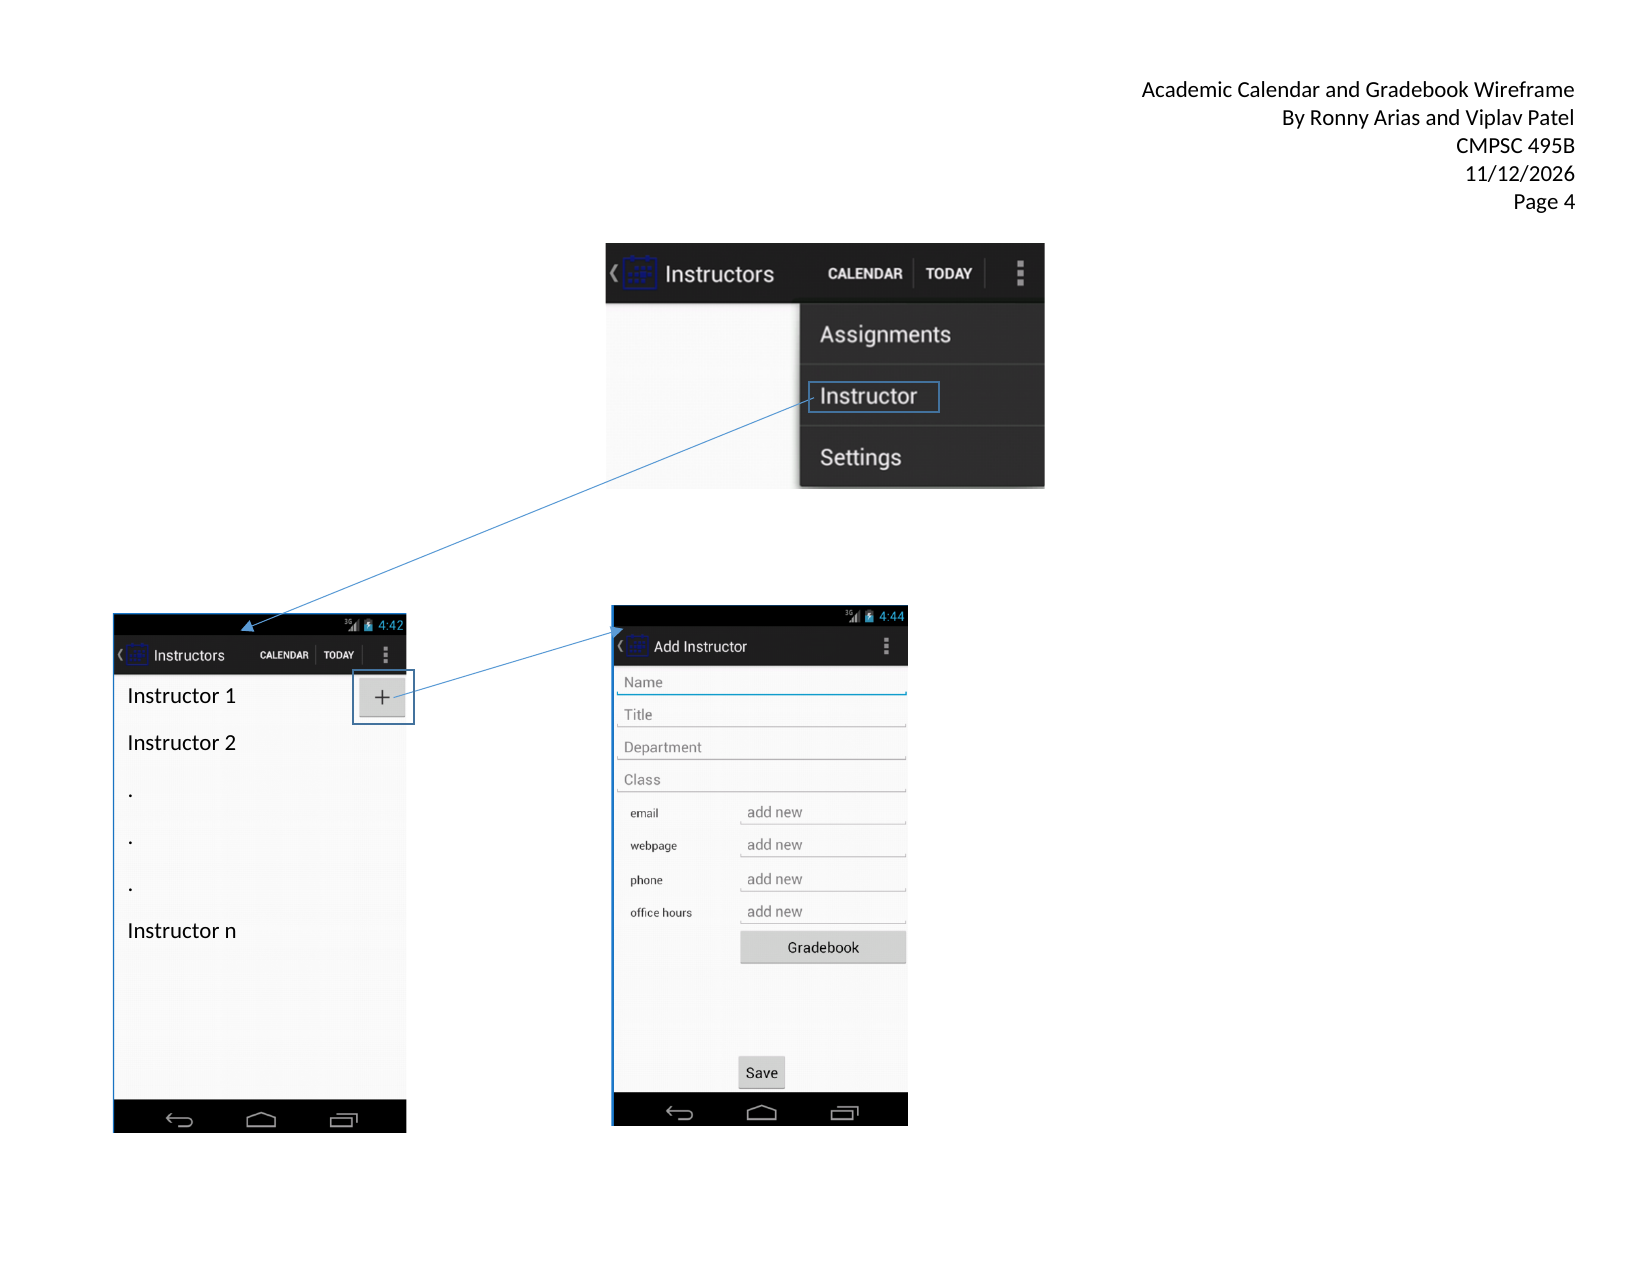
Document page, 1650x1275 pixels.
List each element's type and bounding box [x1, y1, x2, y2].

picture [354, 671, 410, 723]
picture [611, 660, 911, 945]
picture [605, 243, 1045, 489]
picture [112, 667, 410, 926]
picture [810, 383, 938, 411]
